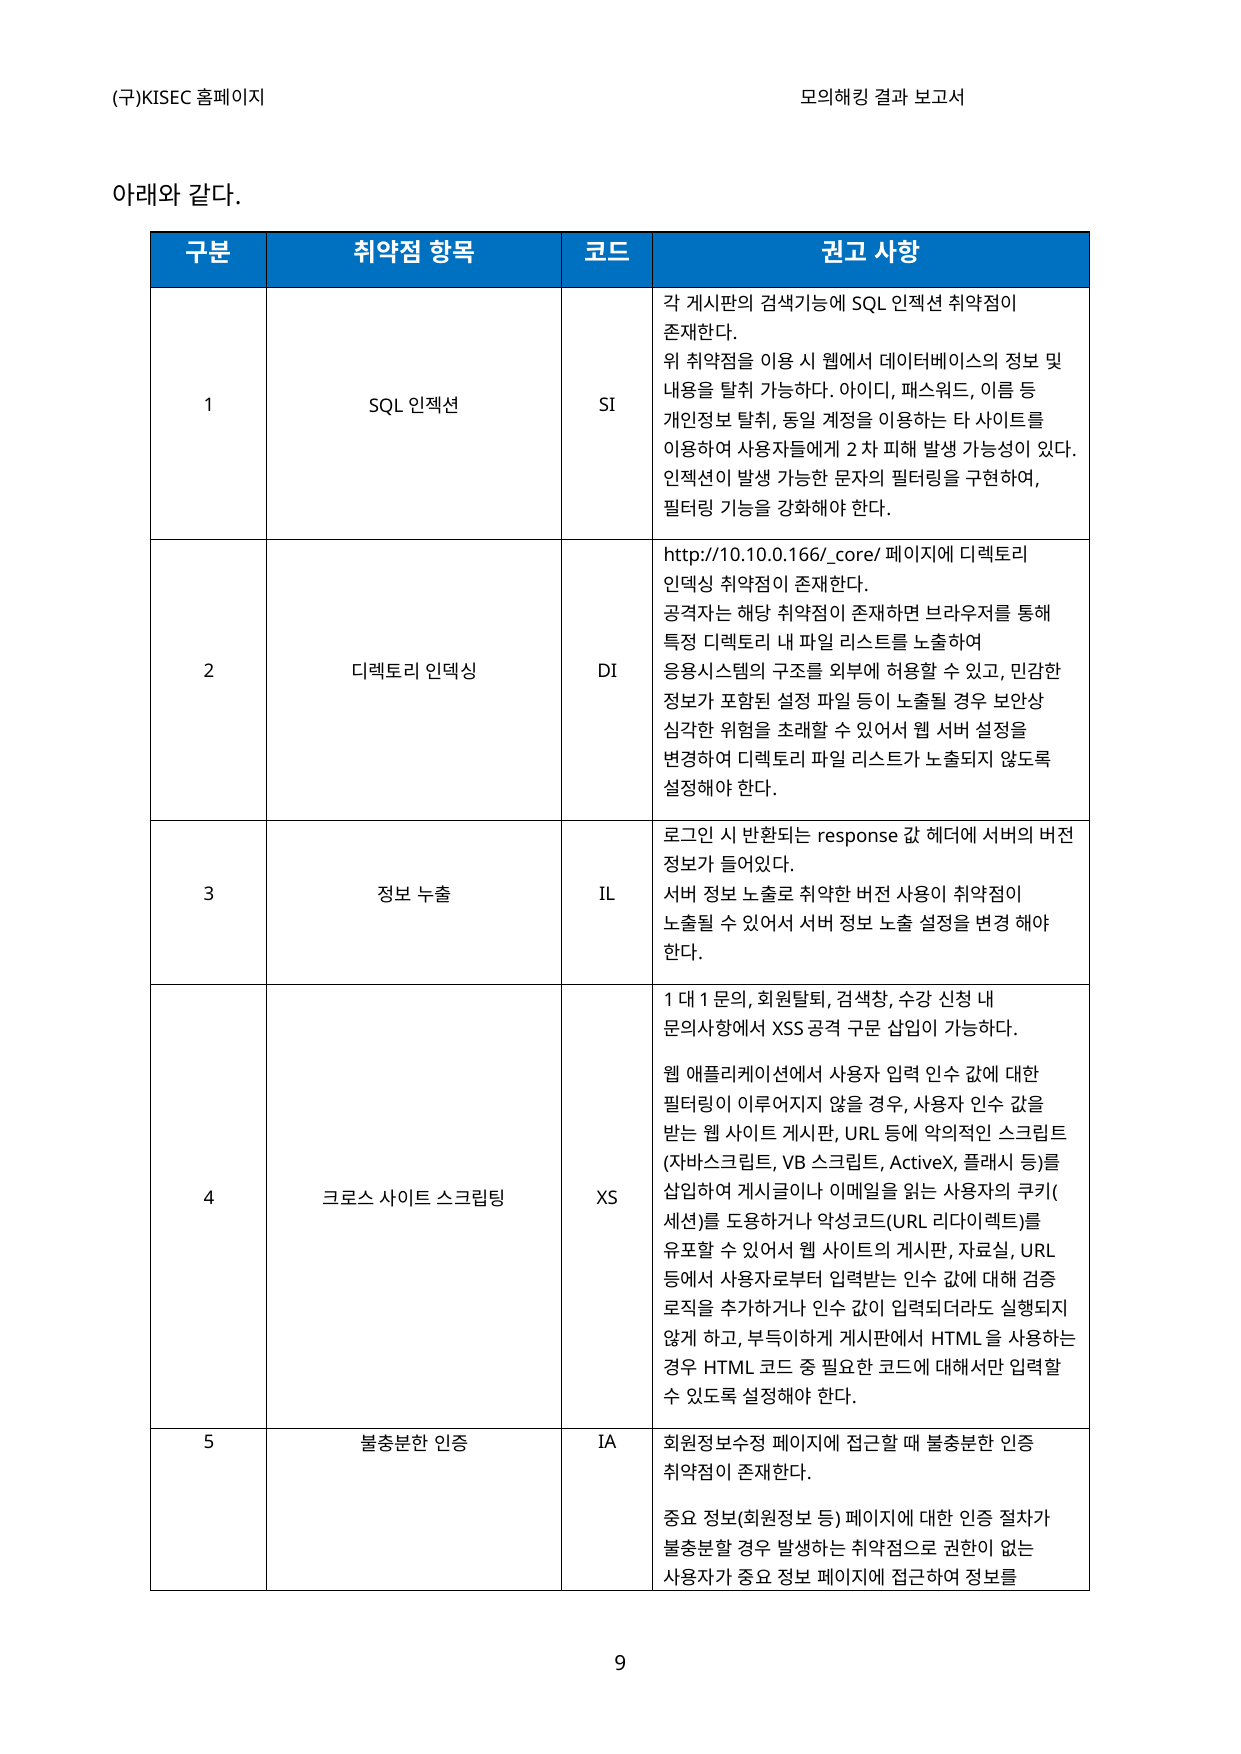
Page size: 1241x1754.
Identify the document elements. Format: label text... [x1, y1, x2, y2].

table_cell 1대1문의, 회원탈퇴, 검색창, 수강 신청 내 문의사항에서 XSS공격 구문 삽입이 가능하다. 웹 애플리케이션에서 사용자 입력 인수 값에 대한 필터링이 이루어지지 않을 경우, 사용자 인수 값을 받는 웹 사이트 게시판, URL 등에 악의적인 스크립트(자바스크립트, VB 스크립트, ActiveX, 플래시 등)를 삽입하여 게시글이나 이메일을 읽는 사용자의 쿠키(세션)를 도용하거나 악성코드(URL 리다이렉트)를 유포할 수 있어서 웹 사이트의 게시판, 자료실, URL 등에서 사용자로부터 입력받는 인수 값에 대해 검증 로직을 추가하거나 인수 값이 입력되더라도 실행되지 않게 하고, 부득이하게 게시판에서 HTML을 사용하는 경우 HTML 코드 중 필요한 코드에 대해서만 입력할 수 있도록 설정해야 한다. [653, 985, 1089, 1428]
table_cell 정보 누출 [267, 821, 561, 984]
table_cell XS [562, 985, 652, 1428]
table_cell 5 [151, 1429, 266, 1589]
table_cell SQL 인젝션 [267, 288, 561, 539]
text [112, 176, 1128, 212]
table_cell 각 게시판의 검색기능에 SQL 인젝션 취약점이 존재한다. 위 취약점을 이용 시 웹에서 데이터베이스의 정보 및 내용을 탈취 가능하다. 아이디, 패스워드, 이름 등 개인정보 탈취, 동일 계정을 이용하는 타 사이트를 이용하여 사용자들에게 2차 피해 발생 가능성이 있다. 인젝션이 발생 가능한 문자의 필터링을 구현하여, 필터링 기능을 강화해야 한다. [653, 288, 1089, 539]
table_cell 크로스 사이트 스크립팅 [267, 985, 561, 1428]
table_header 취약점 항목 [267, 233, 561, 287]
table_cell 1 [151, 288, 266, 539]
table_cell 불충분한 인증 [267, 1429, 561, 1589]
table_header 권고 사항 [653, 233, 1089, 287]
table_cell 3 [151, 821, 266, 984]
table_cell IA [562, 1429, 652, 1589]
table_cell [653, 1429, 1089, 1589]
table_cell IL [562, 821, 652, 984]
table_cell 디렉토리 인덱싱 [267, 540, 561, 820]
table_header 코드 [562, 233, 652, 287]
table_cell 2 [151, 540, 266, 820]
table_cell http://10.10.0.166/_core/ 페이지에 디렉토리 인덱싱 취약점이 존재한다. 공격자는 해당 취약점이 존재하면 브라우저를 통해 특정 디렉토리 내 파일 리스트를 노출하여 응용시스템의 구조를 외부에 허용할 수 있고, 민감한 정보가 포함된 설정 파일 등이 노출될 경우 보안상 심각한 위험을 초래할 수 있어서 웹 서버 설정을 변경하여 디렉토리 파일 리스트가 노출되지 않도록 설정해야 한다. [653, 540, 1089, 820]
table_cell 로그인 시 반환되는 response 값 헤더에 서버의 버전 정보가 들어있다. 서버 정보 노출로 취약한 버전 사용이 취약점이 노출될 수 있어서 서버 정보 노출 설정을 변경 해야 한다. [653, 821, 1089, 984]
table_cell SI [562, 288, 652, 539]
table_cell DI [562, 540, 652, 820]
table_cell 4 [151, 985, 266, 1428]
table_header 구분 [151, 233, 266, 287]
